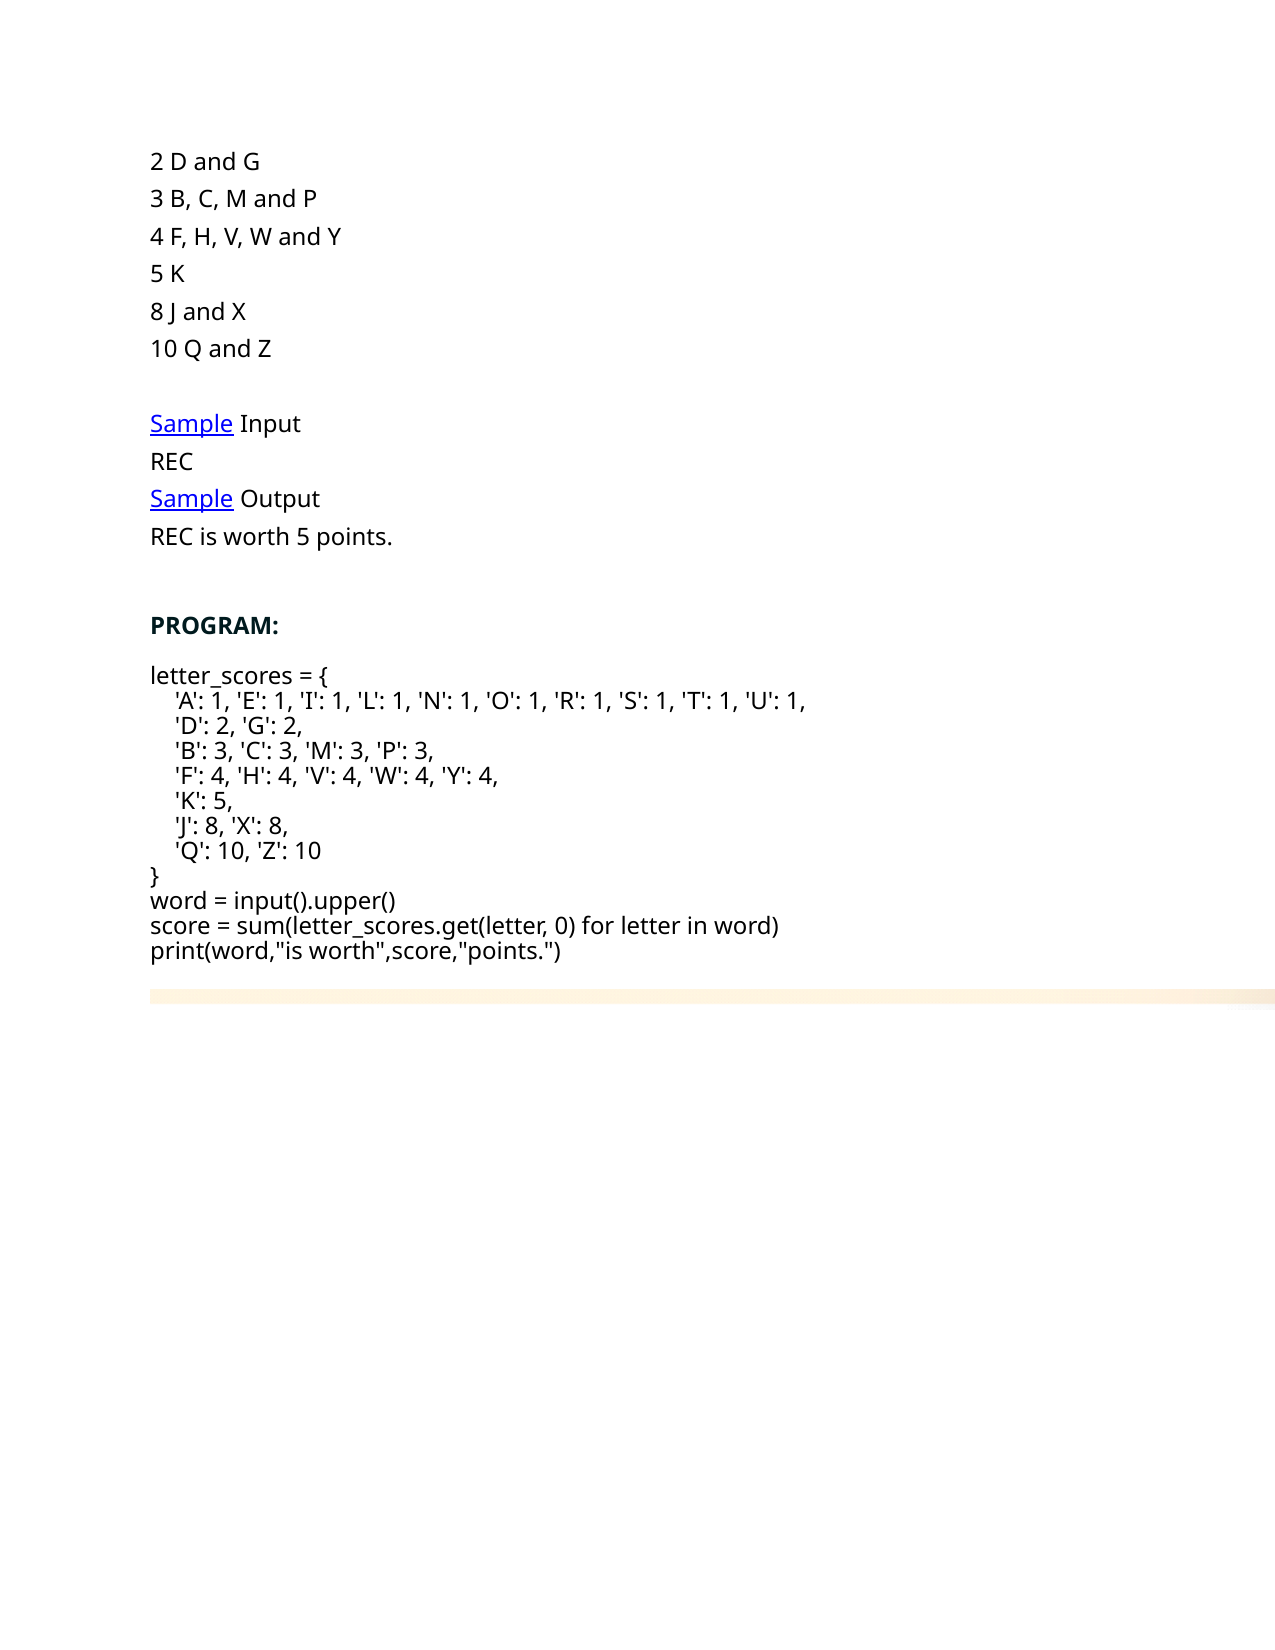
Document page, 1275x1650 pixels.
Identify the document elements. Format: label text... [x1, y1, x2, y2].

text 5 K [150, 262, 1125, 287]
text Sample Input [150, 412, 1125, 437]
text PROGRAM: [150, 612, 1125, 639]
text word = input().upper() [150, 889, 1125, 914]
text score = sum(letter_scores.get(letter, 0) for letter in word) [150, 914, 1125, 939]
text 10 Q and Z [150, 337, 1125, 362]
text 8 J and X [150, 300, 1125, 325]
text letter_scores = { [150, 664, 1125, 689]
text 4 F, H, V, W and Y [150, 225, 1125, 250]
text } [150, 864, 1125, 889]
text REC [150, 450, 1125, 475]
text print(word,"is worth",score,"points.") [150, 939, 1125, 964]
text Sample Output [150, 487, 1125, 512]
text 'B': 3, 'C': 3, 'M': 3, 'P': 3, [150, 739, 1125, 764]
text 'J': 8, 'X': 8, [150, 814, 1125, 839]
text 'Q': 10, 'Z': 10 [150, 839, 1125, 864]
text 'F': 4, 'H': 4, 'V': 4, 'W': 4, 'Y': 4, [150, 764, 1125, 789]
text 'A': 1, 'E': 1, 'I': 1, 'L': 1, 'N': 1, 'O': 1, 'R': 1, 'S': 1, 'T': 1, 'U': 1, [150, 689, 1125, 714]
text 3 B, C, M and P [150, 187, 1125, 212]
text 'D': 2, 'G': 2, [150, 714, 1125, 739]
text 'K': 5, [150, 789, 1125, 814]
text 2 D and G [150, 150, 1125, 175]
text REC is worth 5 points. [150, 525, 1125, 550]
